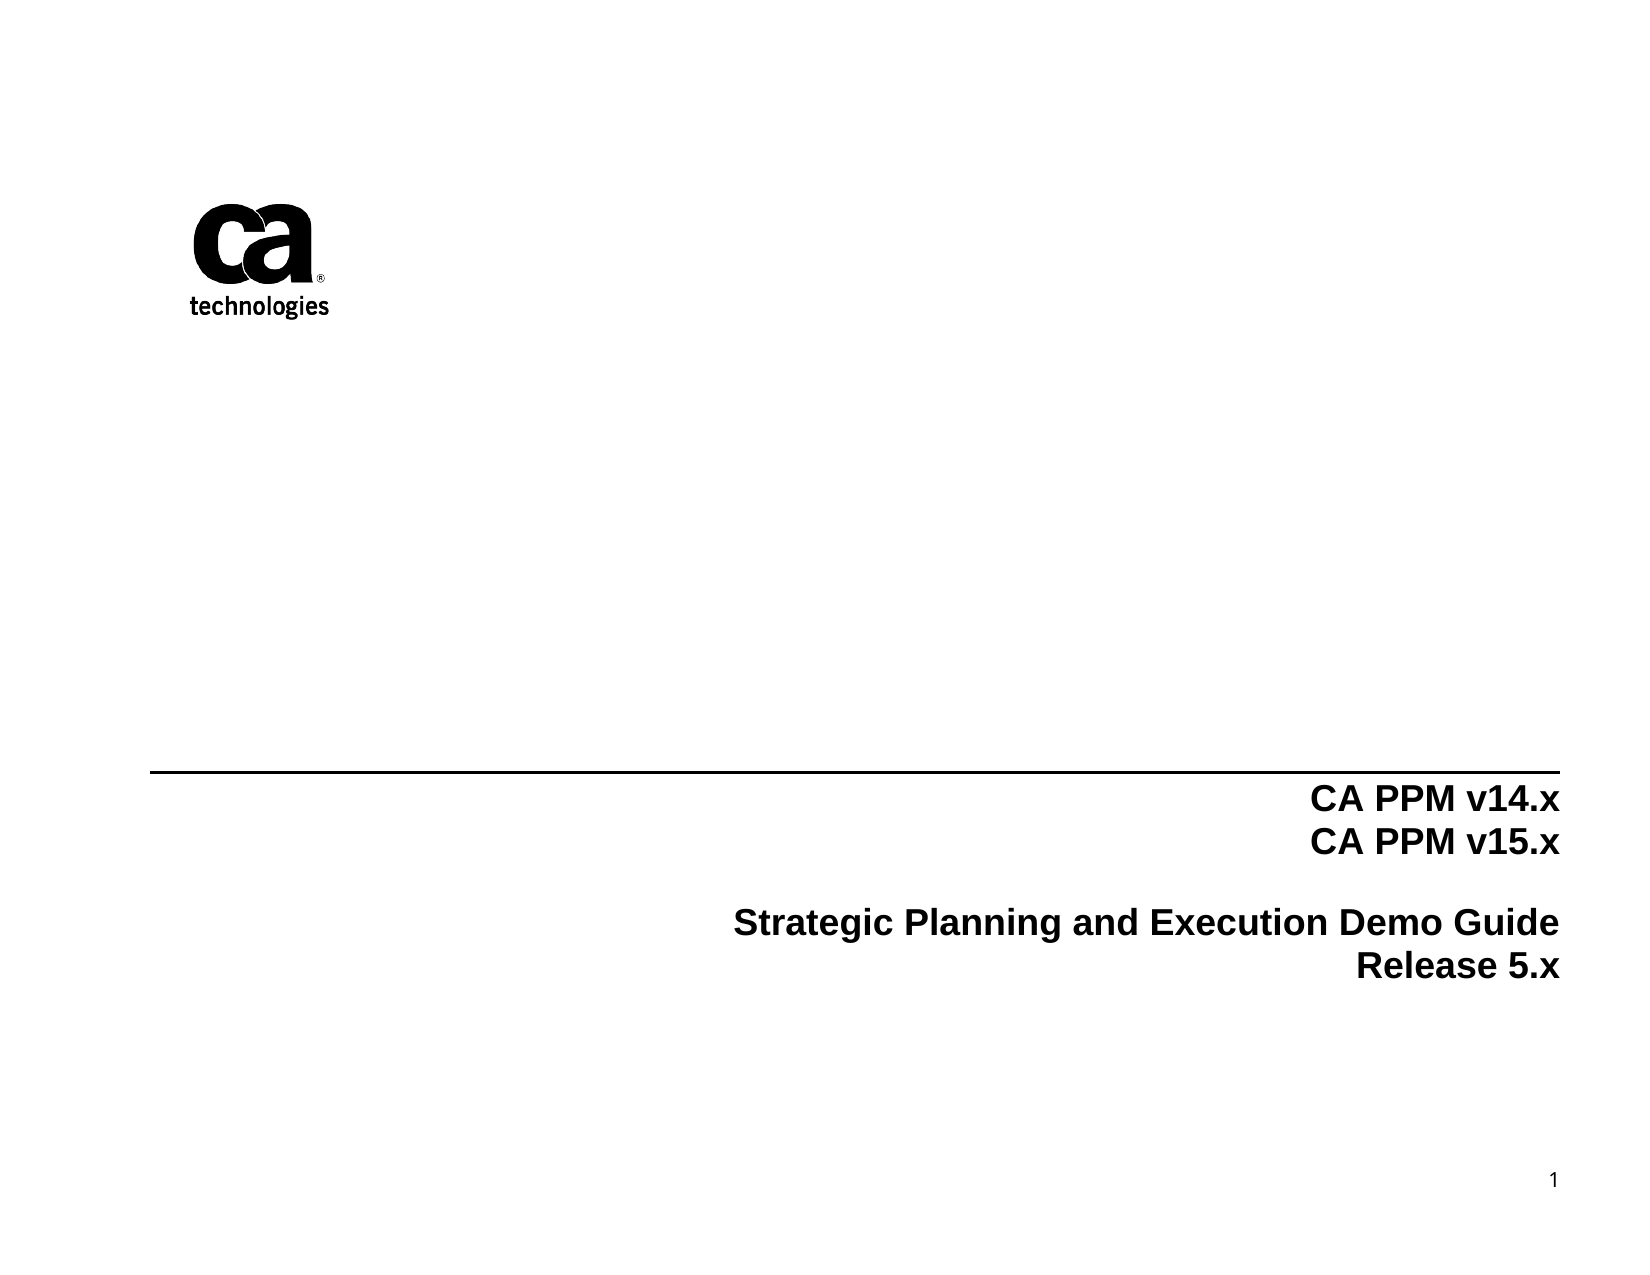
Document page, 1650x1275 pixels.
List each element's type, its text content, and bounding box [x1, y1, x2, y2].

title CA PPM v14.x CA PPM v15.x [150, 774, 1560, 862]
picture [150, 165, 368, 359]
title Strategic Planning and Execution Demo Guide Release 5.x [150, 895, 1560, 986]
